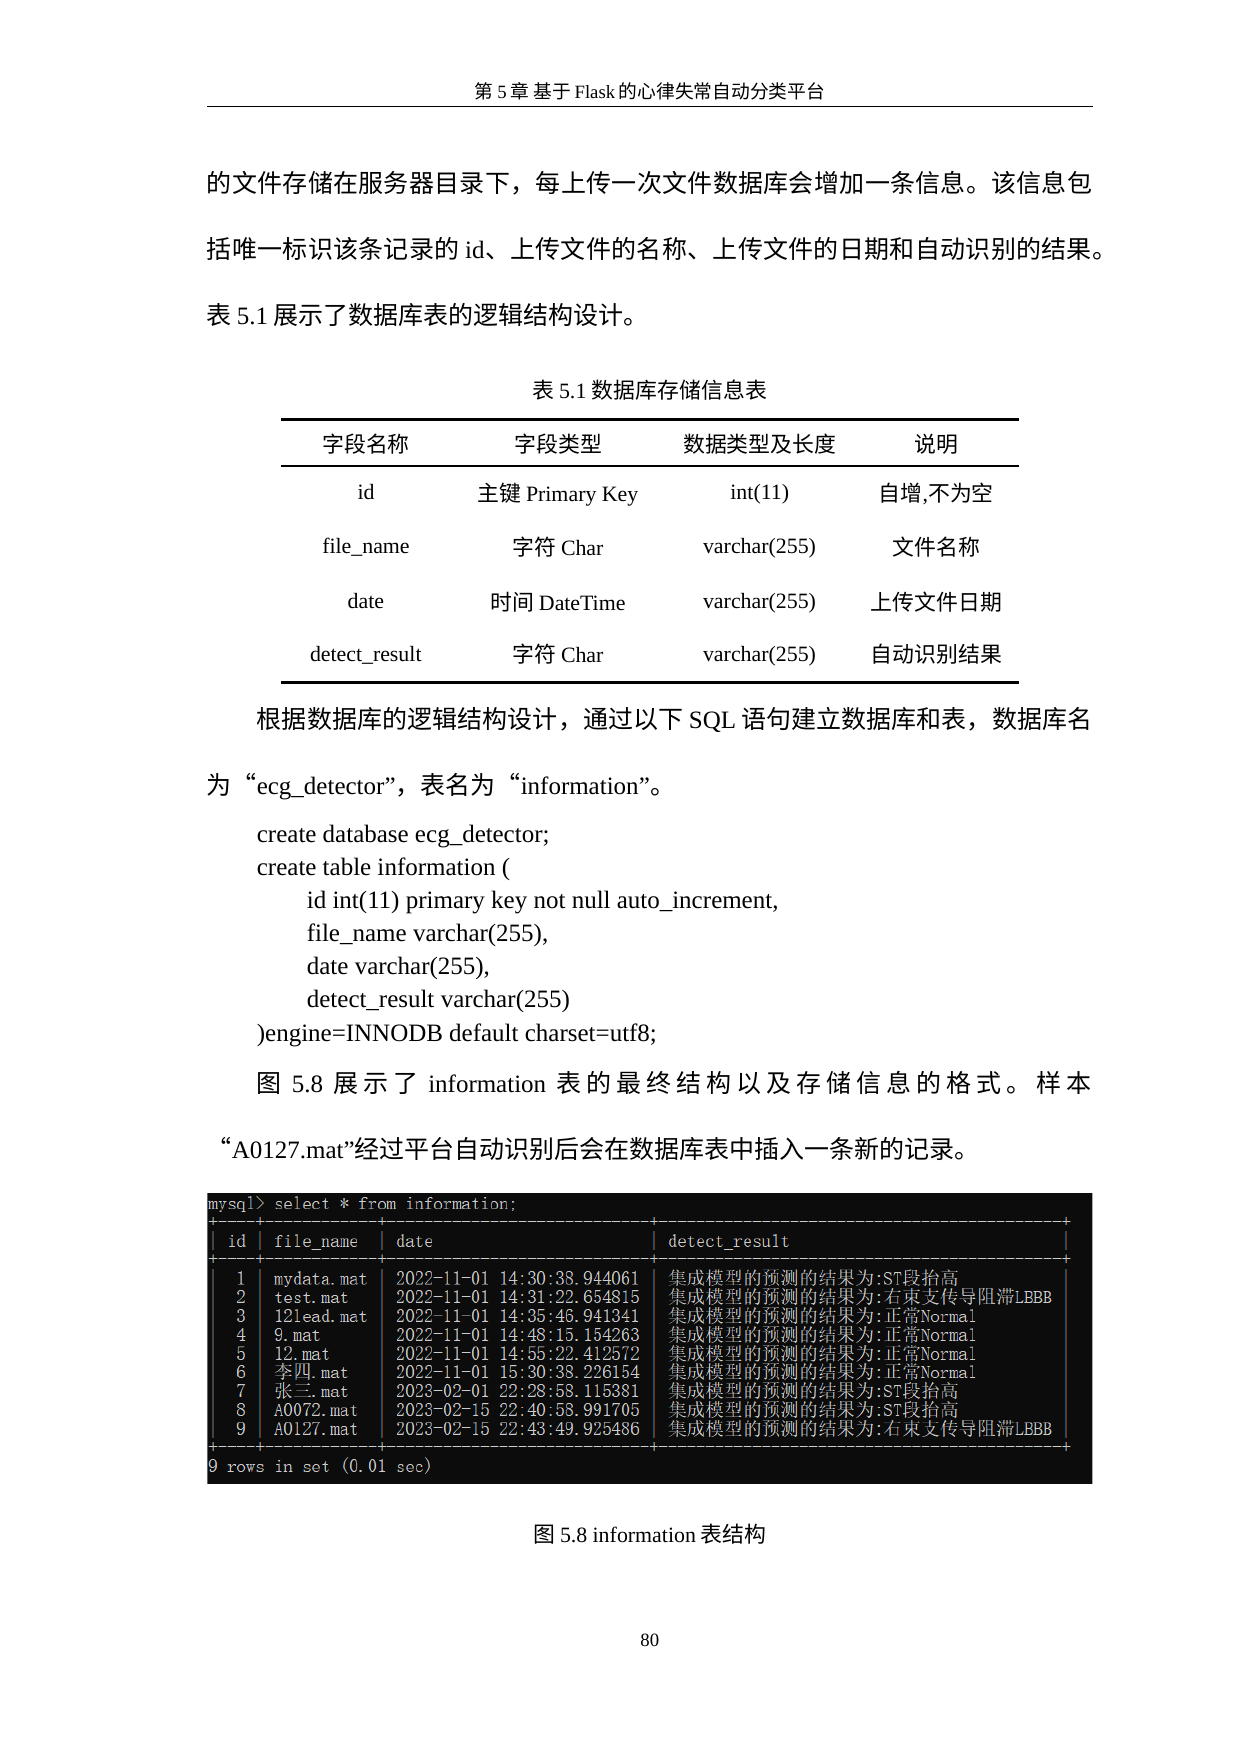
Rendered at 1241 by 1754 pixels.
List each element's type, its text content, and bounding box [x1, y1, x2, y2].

table_cell date [281, 575, 451, 626]
table_header 数据类型及长度 [665, 421, 854, 465]
text detect_result varchar(255) [207, 982, 1093, 1016]
text id int(11) primary key not null auto_increment, [207, 883, 1093, 916]
text )engine=INNODB default charset=utf8; [207, 1016, 1093, 1049]
table_cell varchar(255) [665, 626, 854, 681]
text create table information ( [207, 850, 1093, 883]
table_cell id [281, 467, 451, 516]
table_cell file_name [281, 516, 451, 575]
text 根据数据库的逻辑结构设计，通过以下SQL语句建立数据库和表，数据库名为“ecg_detector”，表名为“information”。 [207, 684, 1093, 817]
table_cell 主键Primary Key [451, 467, 665, 516]
table_cell 时间DateTime [451, 575, 665, 626]
text 表5.1 数据库存储信息表 [207, 372, 1093, 405]
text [207, 148, 1093, 347]
table_cell 字符Char [451, 626, 665, 681]
table_cell varchar(255) [665, 575, 854, 626]
table_cell 上传文件日期 [854, 575, 1018, 626]
table_header 说明 [854, 421, 1018, 465]
table_header 字段名称 [281, 421, 451, 465]
table_header 字段类型 [451, 421, 665, 465]
text file_name varchar(255), [207, 916, 1093, 949]
table_cell detect_result [281, 626, 451, 681]
text date varchar(255), [207, 949, 1093, 982]
text create database ecg_detector; [207, 817, 1093, 850]
table_cell varchar(255) [665, 516, 854, 575]
table_cell 自动识别结果 [854, 626, 1018, 681]
table_cell int(11) [665, 467, 854, 516]
picture [206, 1193, 1093, 1484]
table_cell 自增,不为空 [854, 467, 1018, 516]
table_cell 文件名称 [854, 516, 1018, 575]
text 图5.8展示了information表的最终结构以及存储信息的格式。样本“A0127.mat”经过平台自动识别后会在数据库表中插入一条新的记录。 [207, 1049, 1093, 1181]
text 图5.8 information表结构 [207, 1517, 1093, 1550]
table_cell 字符Char [451, 516, 665, 575]
